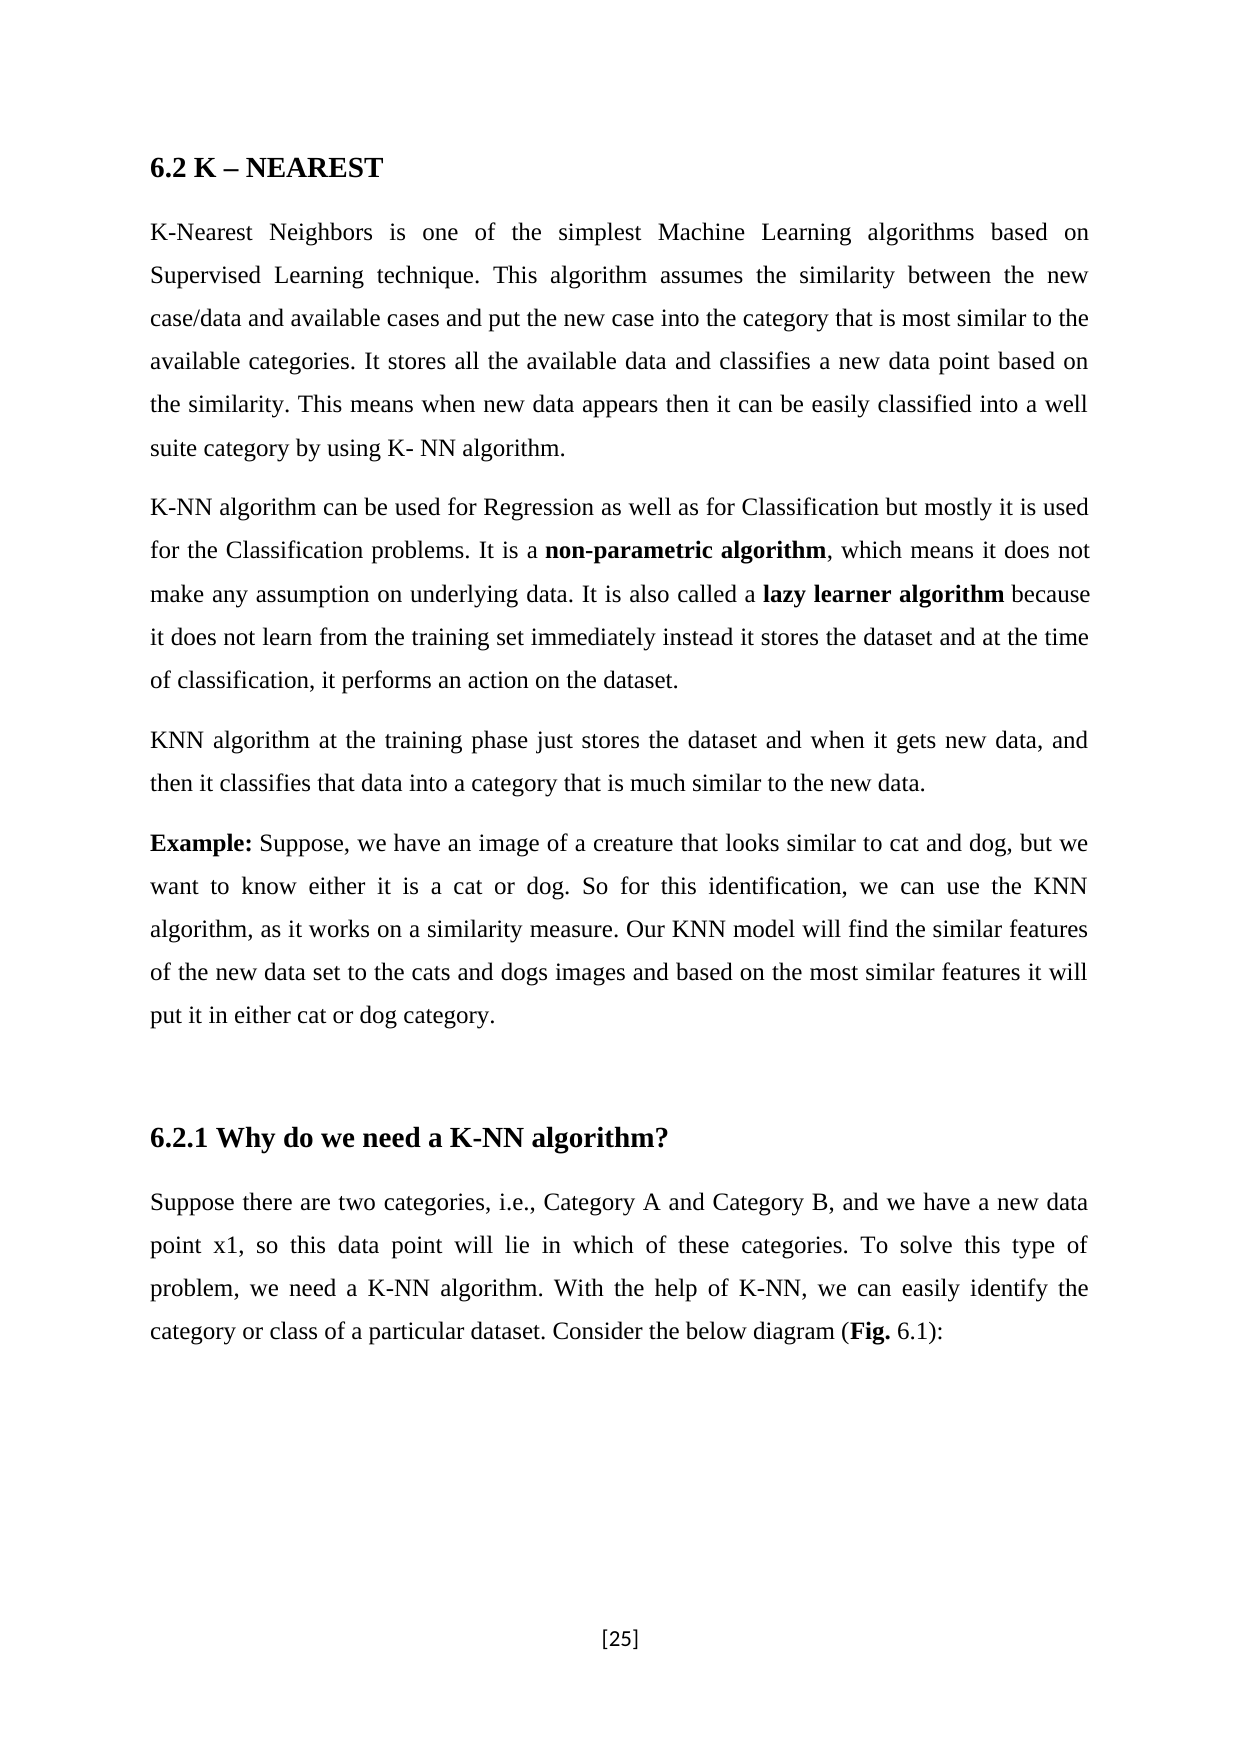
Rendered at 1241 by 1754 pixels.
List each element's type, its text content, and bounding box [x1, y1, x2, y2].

text Example: Suppose, we have an image of a creature that looks similar to cat and dog, but we want to know either it is a cat or dog. So for this identification, we can use the KNN algorithm, as it works on a similarity measure. Our KNN model will find the similar features of the new data set to the cats and dogs images and based on the most similar features it will put it in either cat or dog category. [150, 828, 1090, 1029]
text 6.2.1 Why do we need a K-NN algorithm? [150, 1120, 1090, 1153]
text Suppose there are two categories, i.e., Category A and Category B, and we have a new data point x1, so this data point will lie in which of these categories. To solve this type of problem, we need a K-NN algorithm. With the help of K-NN, we can easily identify the category or class of a particular dataset. Consider the below diagram (Fig. 6.1): [150, 1187, 1090, 1345]
text K-Nearest Neighbors is one of the simplest Machine Learning algorithms based on Supervised Learning technique. This algorithm assumes the similarity between the new case/data and available cases and put the new case into the category that is most similar to the available categories. It stores all the available data and classifies a new data point based on the similarity. This means when new data appears then it can be easily classified into a well suite category by using K- NN algorithm. [150, 217, 1090, 461]
text KNN algorithm at the training phase just stores the dataset and when it gets new data, and then it classifies that data into a category that is much similar to the new data. [150, 725, 1090, 797]
text K-NN algorithm can be used for Regression as well as for Classification but mostly it is used for the Classification problems. It is a non-parametric algorithm, which means it does not make any assumption on underlying data. It is also called a lazy learner algorithm because it does not learn from the training set immediately instead it stores the dataset and at the time of classification, it performs an action on the dataset. [150, 492, 1090, 694]
text 6.2 K – NEAREST [150, 150, 1090, 183]
